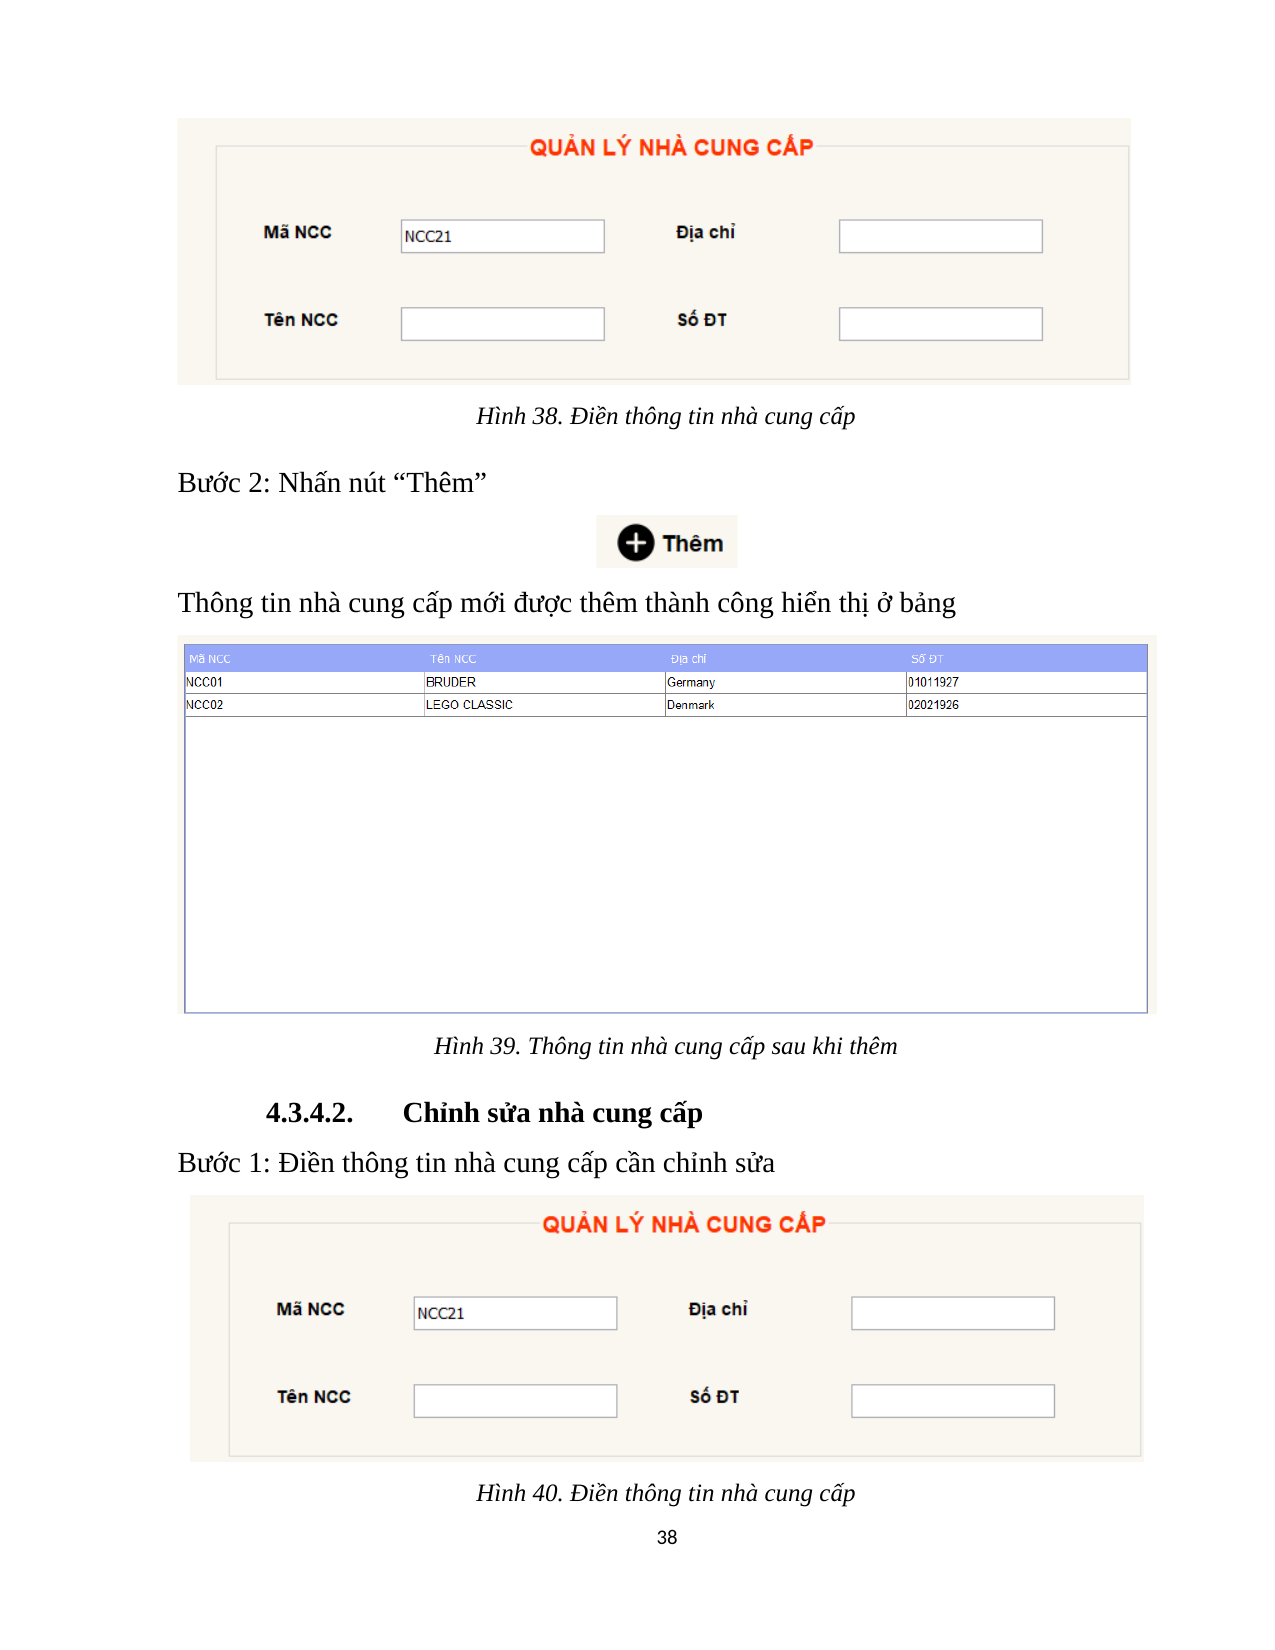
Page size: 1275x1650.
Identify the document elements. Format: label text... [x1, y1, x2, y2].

text Chỉnh sửa nhà cung cấp [266, 1095, 1157, 1128]
text Thông tin nhà cung cấp mới được thêm thành công hiển thị ở bảng [177, 585, 1157, 618]
picture [177, 635, 1157, 1014]
picture [596, 515, 738, 568]
picture [190, 1195, 1144, 1462]
text Bước 1: Điền thông tin nhà cung cấp cần chỉnh sửa [177, 1145, 1157, 1179]
picture [177, 118, 1132, 385]
text Bước 2: Nhấn nút “Thêm” [177, 465, 1157, 499]
